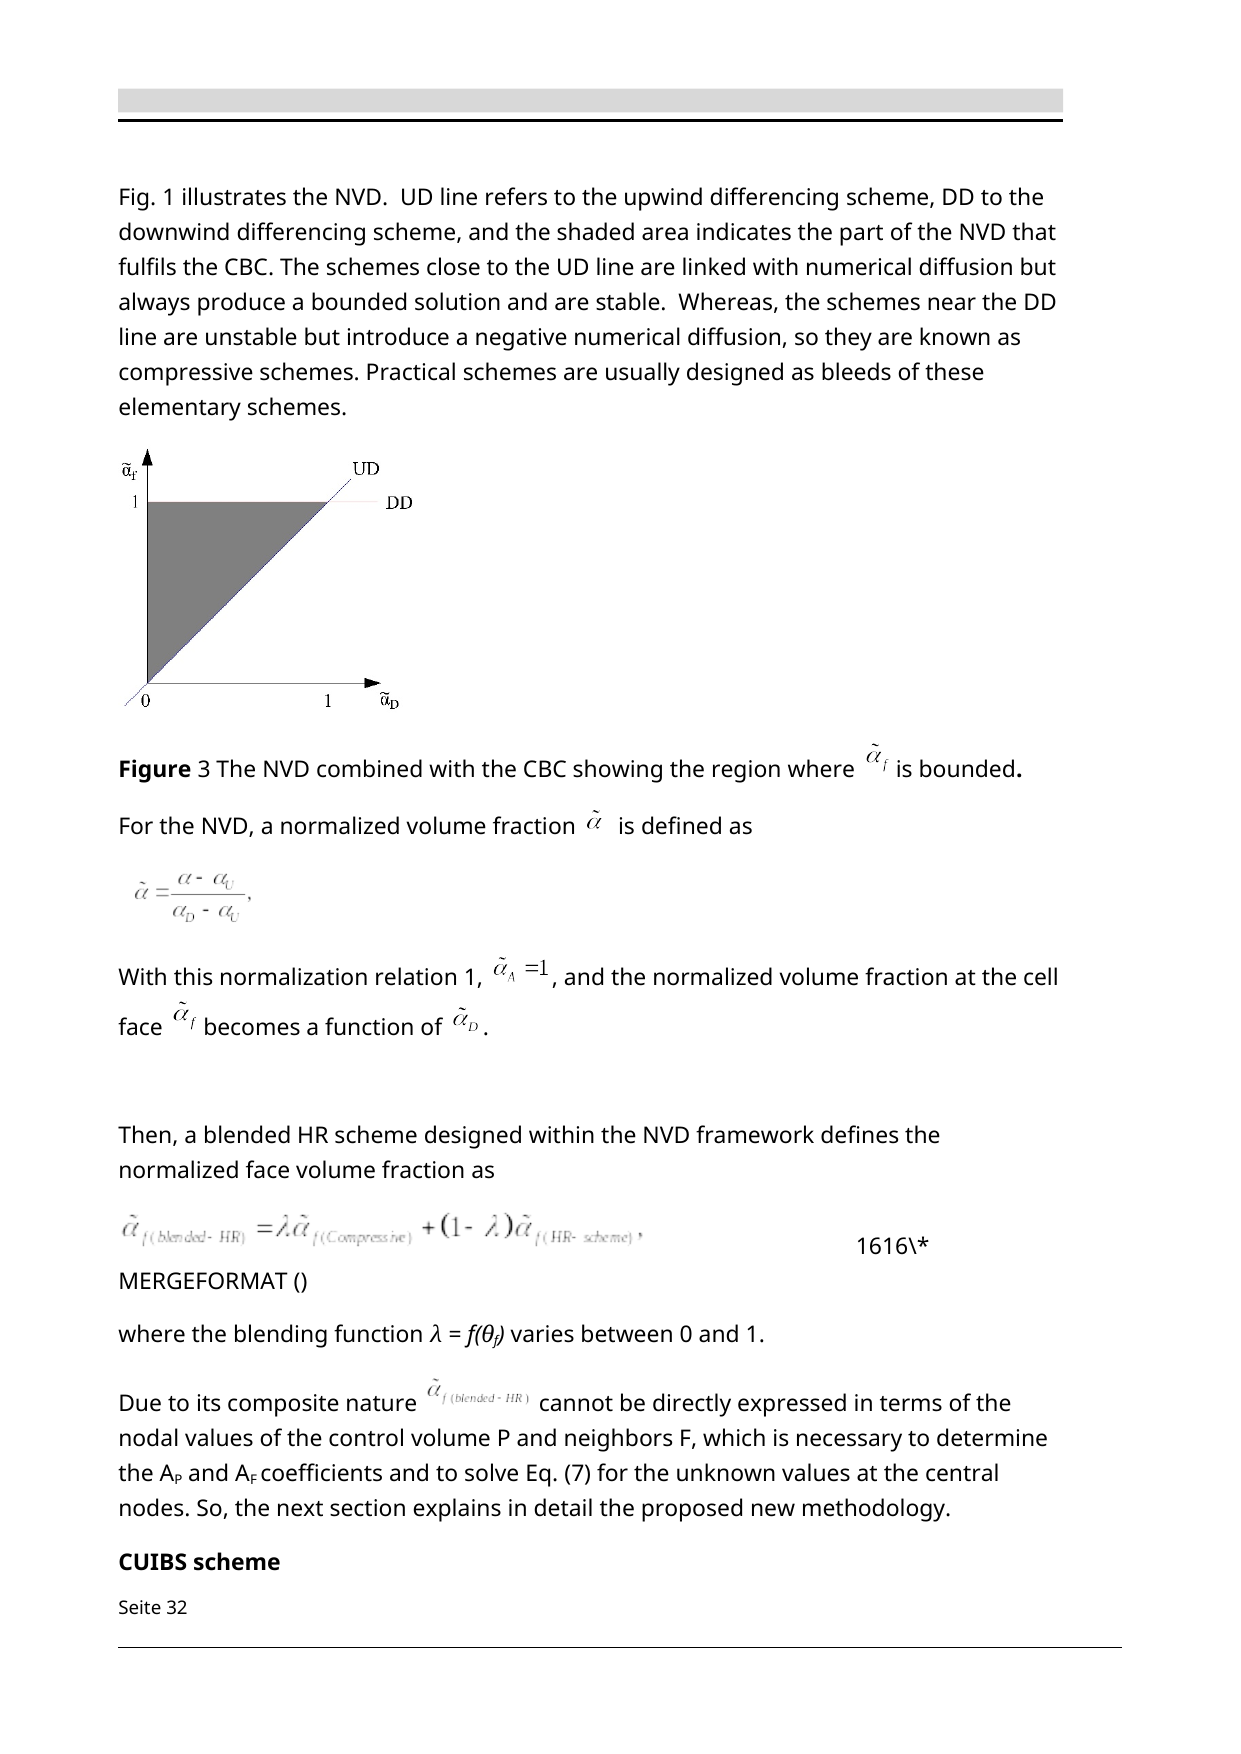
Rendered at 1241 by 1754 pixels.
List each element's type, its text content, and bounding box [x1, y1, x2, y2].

text For the NVD, a normalized volume fraction is defined as [118, 807, 1063, 841]
text Then, a blended HR scheme designed within the NVD framework defines the normalized face volume fraction as [118, 1118, 1063, 1185]
text With this normalization relation 1, , and the normalized volume fraction at the cell face becomes a function of . [118, 951, 1063, 1042]
text Figure 3 The NVD combined with the CBC showing the region where is bounded. [118, 738, 1063, 784]
picture [118, 444, 414, 716]
text CUIBS scheme [118, 1546, 1063, 1577]
text Due to its composite nature cannot be directly expressed in terms of the nodal values of the control volume P and neighbors F, which is necessary to determine the AP and AF coefficients and to solve Eq. (7) for the unknown values at the central nodes. So, the next section explains in detail the proposed new methodology. [118, 1372, 1063, 1523]
text Fig. 1 illustrates the NVD. UD line refers to the upwind differencing scheme, DD to the downwind differencing scheme, and the shaded area indicates the part of the NVD that fulfils the CBC. The schemes close to the UD line are linked with numerical diffusion but always produce a bounded solution and are stable. Whereas, the schemes near the DD line are unstable but introduce a negative numerical diffusion, so they are known as compressive schemes. Practical schemes are usually designed as bleeds of these elementary schemes. [118, 181, 1063, 422]
text where the blending function λ = f(θf) varies between 0 and 1. [118, 1318, 1063, 1350]
